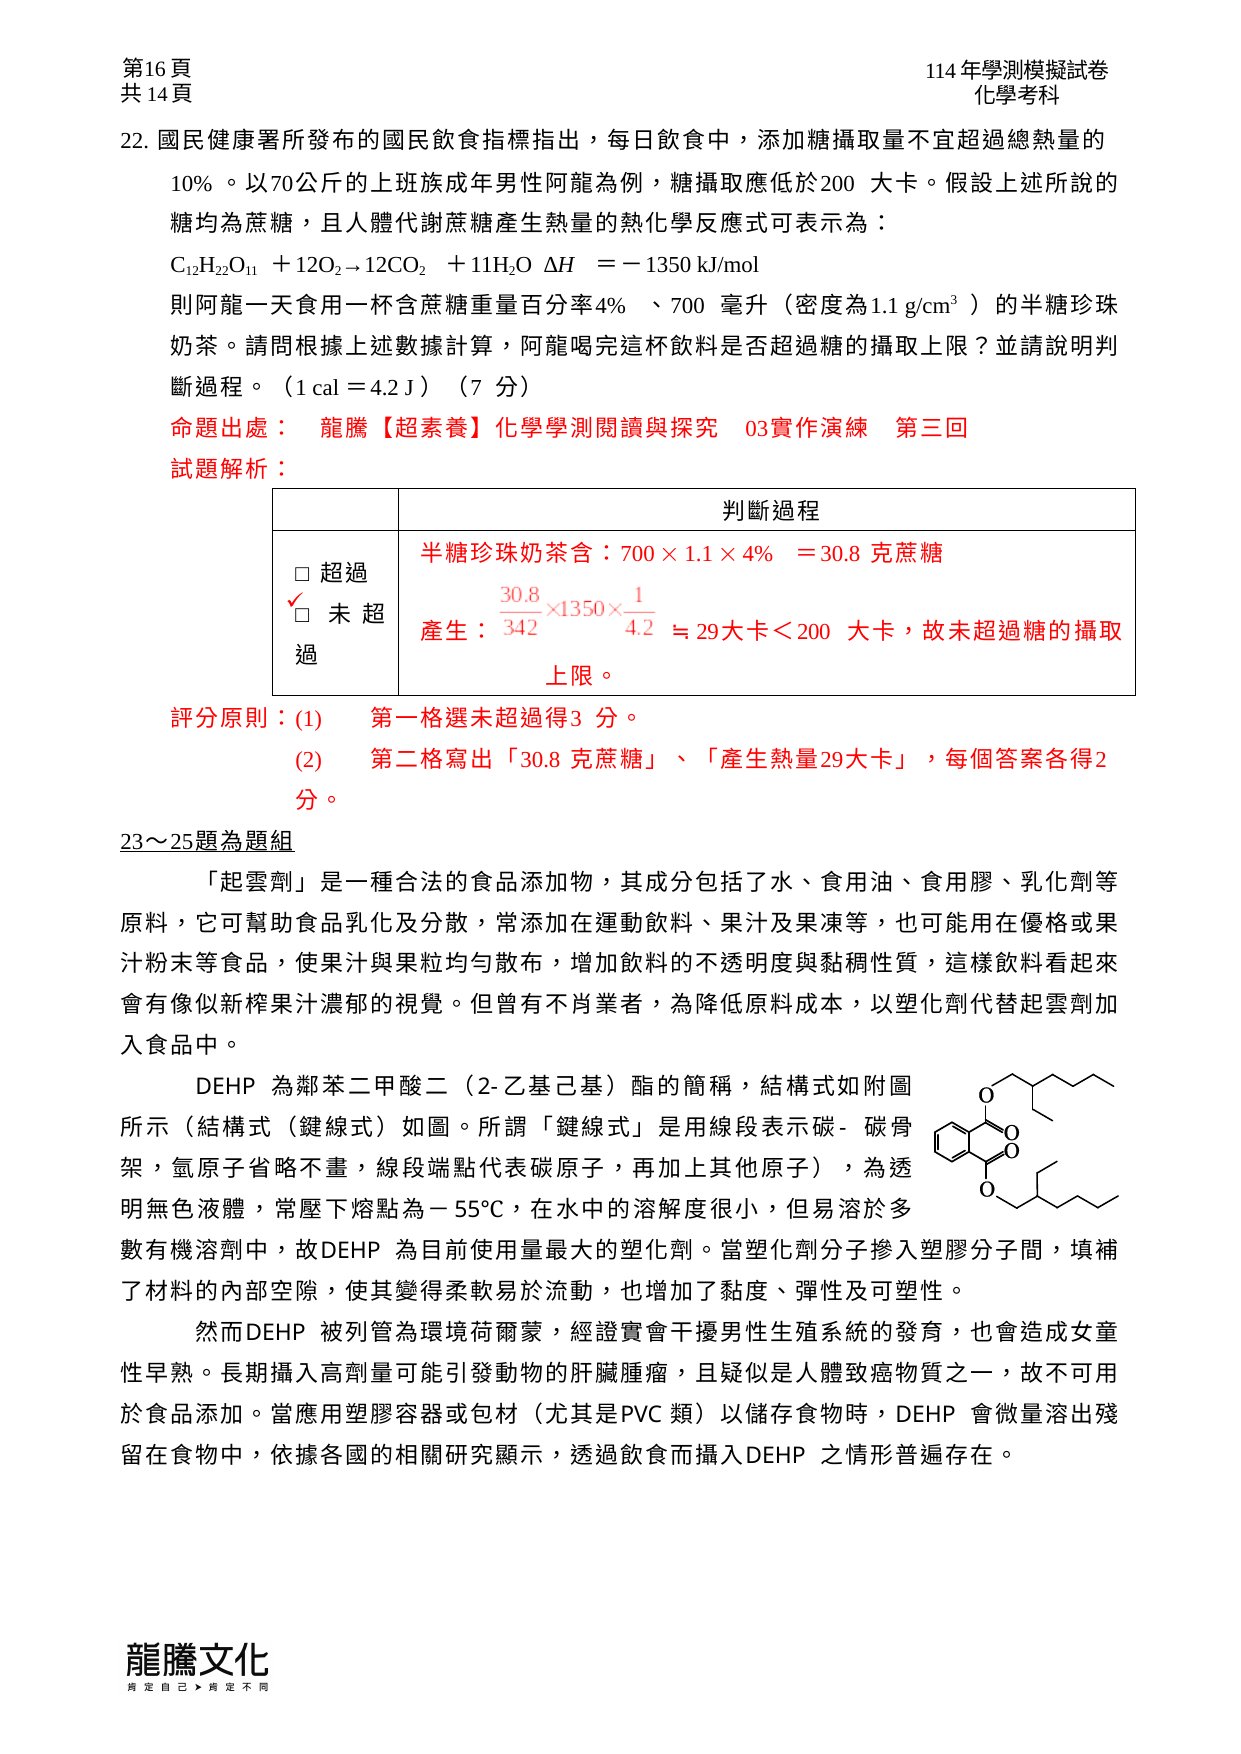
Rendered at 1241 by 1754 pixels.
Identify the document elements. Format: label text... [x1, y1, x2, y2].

text 22. 國民健康署所發布的國民飲食指標指出，每日飲食中，添加糖攝取量不宜超過總熱量的10%。以70公斤的上班族成年男性阿龍為例，糖攝取應低於200大卡。假設上述所說的糖均為蔗糖，且人體代謝蔗糖產生熱量的熱化學反應式可表示為： C12H22O11＋12O2→12CO2＋11H2O ∆H＝－1350 kJ/mol 則阿龍一天食用一杯含蔗糖重量百分率4%、700毫升（密度為1.1 g/cm3）的半糖珍珠奶茶。請問根據上述數據計算，阿龍喝完這杯飲料是否超過糖的攝取上限？並請說明判斷過程。（1 cal＝4.2 J）（7分） [120, 119, 1120, 406]
text 23～25題為題組 [120, 819, 1120, 859]
text 「起雲劑」是一種合法的食品添加物，其成分包括了水、食用油、食用膠、乳化劑等原料，它可幫助食品乳化及分散，常添加在運動飲料、果汁及果凍等，也可能用在優格或果汁粉末等食品，使果汁與果粒均勻散布，增加飲料的不透明度與黏稠性質，這樣飲料看起來會有像似新榨果汁濃郁的視覺。但曾有不肖業者，為降低原料成本，以塑化劑代替起雲劑加入食品中。 [120, 859, 1120, 1064]
table_header 判斷過程 [399, 489, 1135, 530]
text 命題出處： 龍騰【超素養】化學學測閱讀與探究 03實作演練 第三回 [158, 406, 1120, 447]
picture [118, 1641, 273, 1695]
table_header [273, 489, 398, 530]
table_cell □超過 □未超過 [273, 531, 398, 695]
text 試題解析： [158, 447, 1120, 488]
text 然而DEHP被列管為環境荷爾蒙，經證實會干擾男性生殖系統的發育，也會造成女童性早熟。長期攝入高劑量可能引發動物的肝臟腫瘤，且疑似是人體致癌物質之一，故不可用於食品添加。當應用塑膠容器或包材（尤其是PVC類）以儲存食物時，DEHP會微量溶出殘留在食物中，依據各國的相關研究顯示，透過飲食而攝入DEHP之情形普遍存在。 [120, 1310, 1120, 1474]
text DEHP為鄰苯二甲酸二（2-乙基己基）酯的簡稱，結構式如附圖所示（結構式（鍵線式）如圖。所謂「鍵線式」是用線段表示碳-碳骨架，氫原子省略不畫，線段端點代表碳原子，再加上其他原子），為透明無色液體，常壓下熔點為－55℃，在水中的溶解度很小，但易溶於多數有機溶劑中，故DEHP為目前使用量最大的塑化劑。當塑化劑分子摻入塑膠分子間，填補了材料的內部空隙，使其變得柔軟易於流動，也增加了黏度、彈性及可塑性。 [120, 1064, 1120, 1310]
table_cell 半糖珍珠奶茶含：700 1.1 4%＝30.8克蔗糖 產生：≒29大卡＜200大卡，故未超過糖的攝取上限。 [399, 531, 1135, 695]
text 評分原則：(1) 第一格選未超過得3分。 (2) 第二格寫出「30.8克蔗糖」、「產生熱量29大卡」，每個答案各得2分。 [158, 696, 1120, 819]
